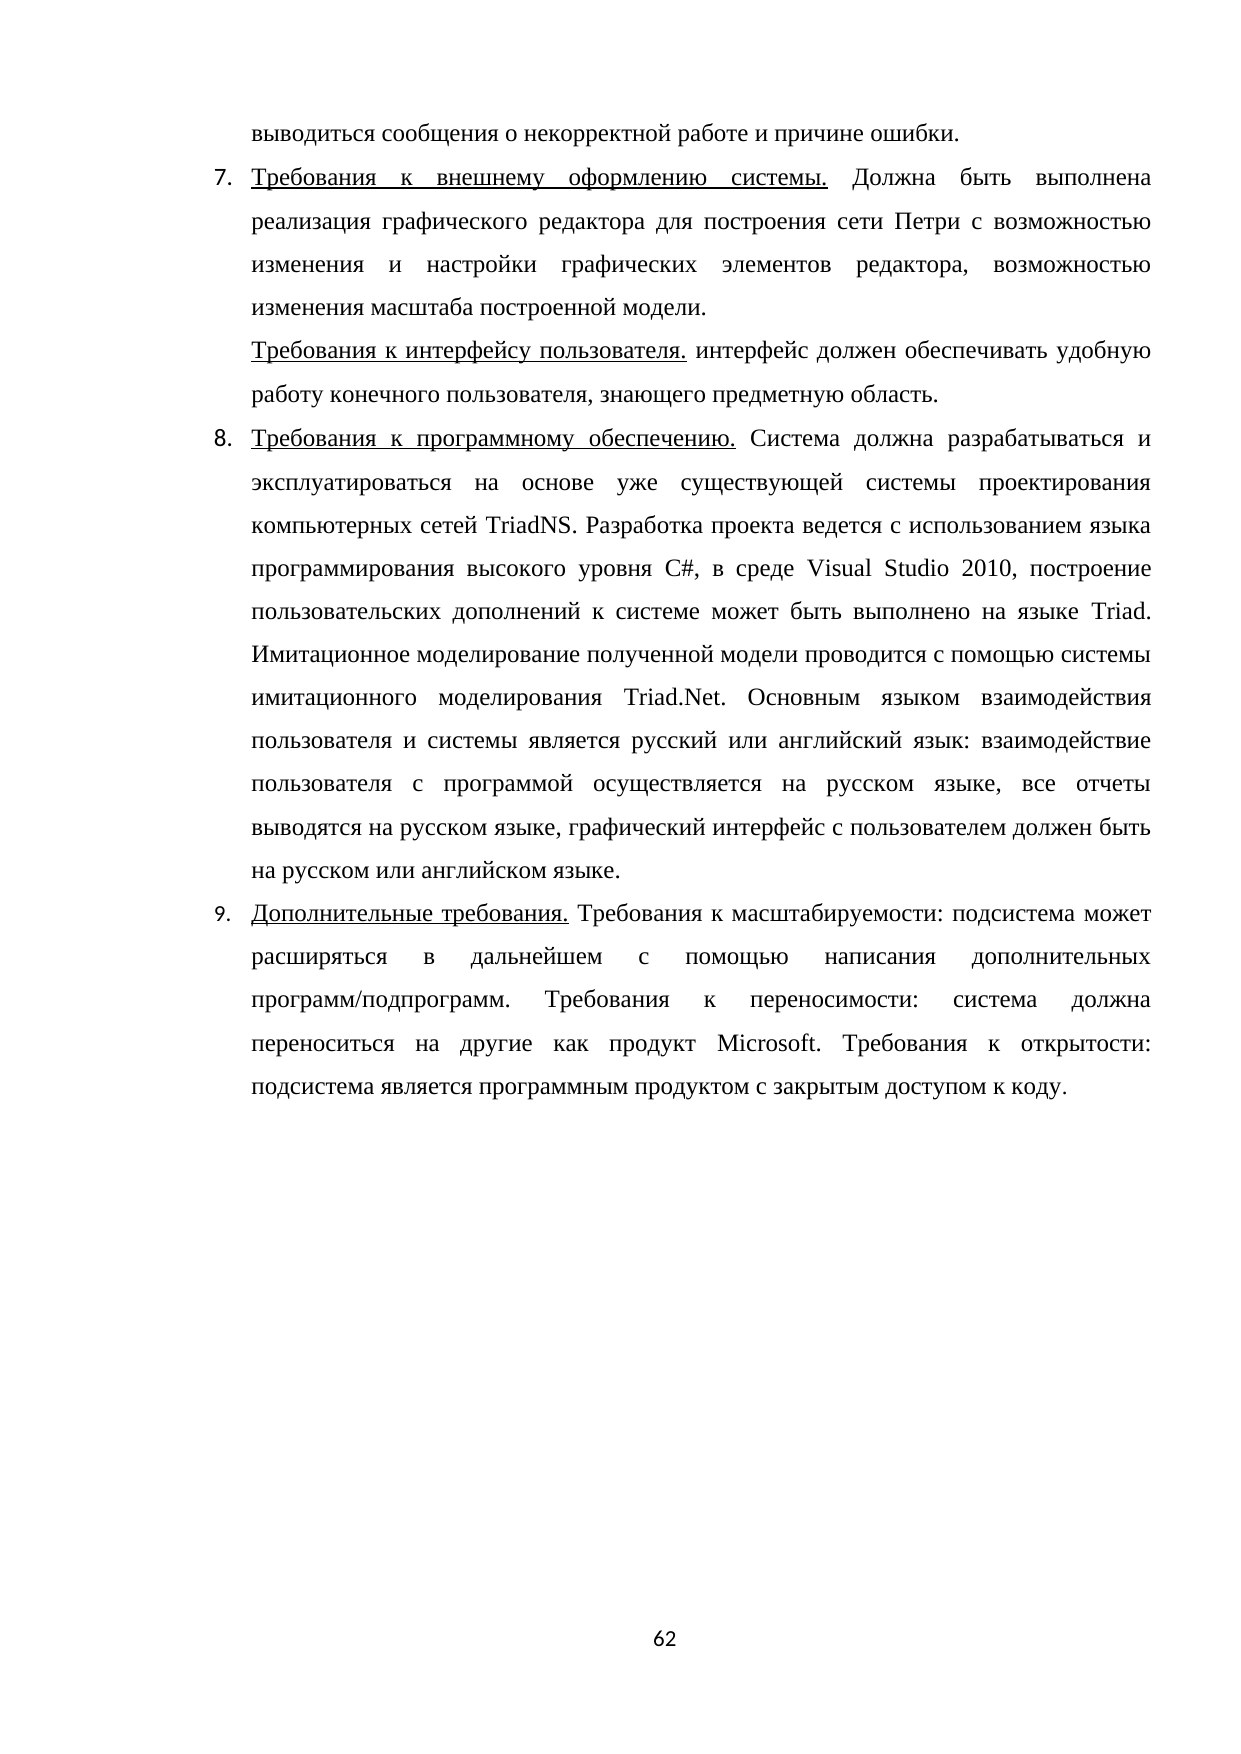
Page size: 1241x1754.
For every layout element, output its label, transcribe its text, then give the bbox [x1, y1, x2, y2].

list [214, 118, 1152, 147]
list Дополнительные требования. Требования к масштабируемости: подсистема может расширяться в дальнейшем с помощью написания дополнительных программ/подпрограмм. Требования к переносимости: система должна переноситься на другие как продукт Microsoft. Требования к открытости: подсистема является программным продуктом с закрытым доступом к коду. [214, 898, 1152, 1099]
text Требования к интерфейсу пользователя. интерфейс должен обеспечивать удобную работу конечного пользователя, знающего предметную область. [251, 336, 1152, 407]
list Требования к программному обеспечению. Система должна разрабатываться и эксплуатироваться на основе уже существующей системы проектирования компьютерных сетей TriadNS. Разработка проекта ведется с использованием языка программирования высокого уровня C#, в среде Visual Studio 2010, построение пользовательских дополнений к системе может быть выполнено на языке Triad. Имитационное моделирование полученной модели проводится с помощью системы имитационного моделирования Triad.Net. Основным языком взаимодействия пользователя и системы является русский или английский язык: взаимодействие пользователя с программой осуществляется на русском языке, все отчеты выводятся на русском языке, графический интерфейс с пользователем должен быть на русском или английском языке. [214, 422, 1152, 883]
list Требования к внешнему оформлению системы. Должна быть выполнена реализация графического редактора для построения сети Петри с возможностью изменения и настройки графических элементов редактора, возможностью изменения масштаба построенной модели. [214, 161, 1152, 321]
